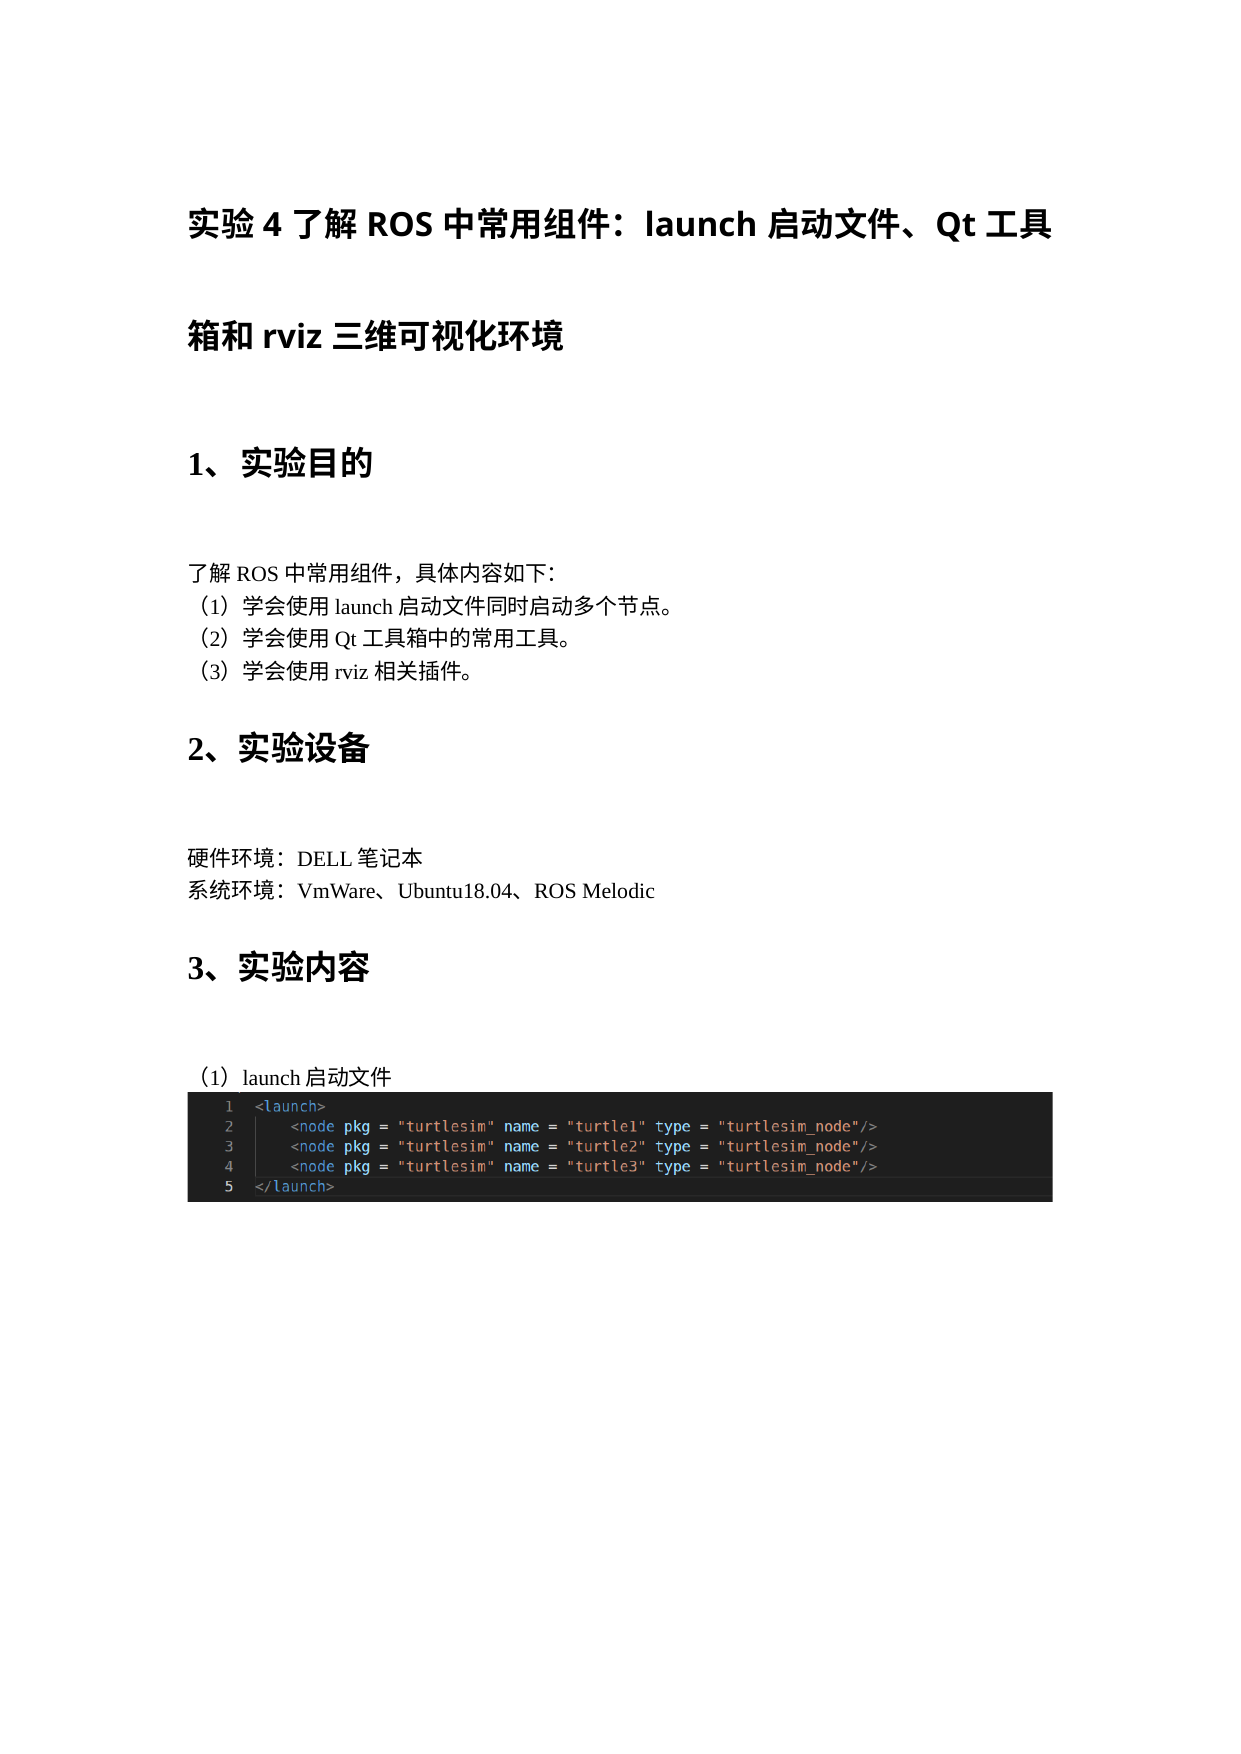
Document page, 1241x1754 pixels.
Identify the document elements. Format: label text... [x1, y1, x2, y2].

text 系统环境：VmWare、Ubuntu18.04、ROS Melodic [187, 873, 1053, 905]
text （3）学会使用 rviz 相关插件。 [187, 653, 1053, 686]
text （1）launch启动文件 [187, 1059, 1053, 1092]
text 了解 ROS 中常用组件，具体内容如下： [187, 556, 1053, 588]
picture [187, 1092, 1053, 1202]
subtitle 2、实验设备 [187, 713, 1053, 778]
subtitle 3、实验内容 [187, 932, 1053, 997]
text （2）学会使用 Qt 工具箱中的常用工具。 [187, 621, 1053, 653]
subtitle 实验 4 了解 ROS 中常用组件：launch 启动文件、Qt 工具箱和 rviz 三维可视化环境 [187, 189, 1053, 366]
subtitle 实验目的 [187, 429, 1053, 494]
text 硬件环境：DELL笔记本 [187, 840, 1053, 873]
text （1）学会使用 launch 启动文件同时启动多个节点。 [187, 588, 1053, 621]
